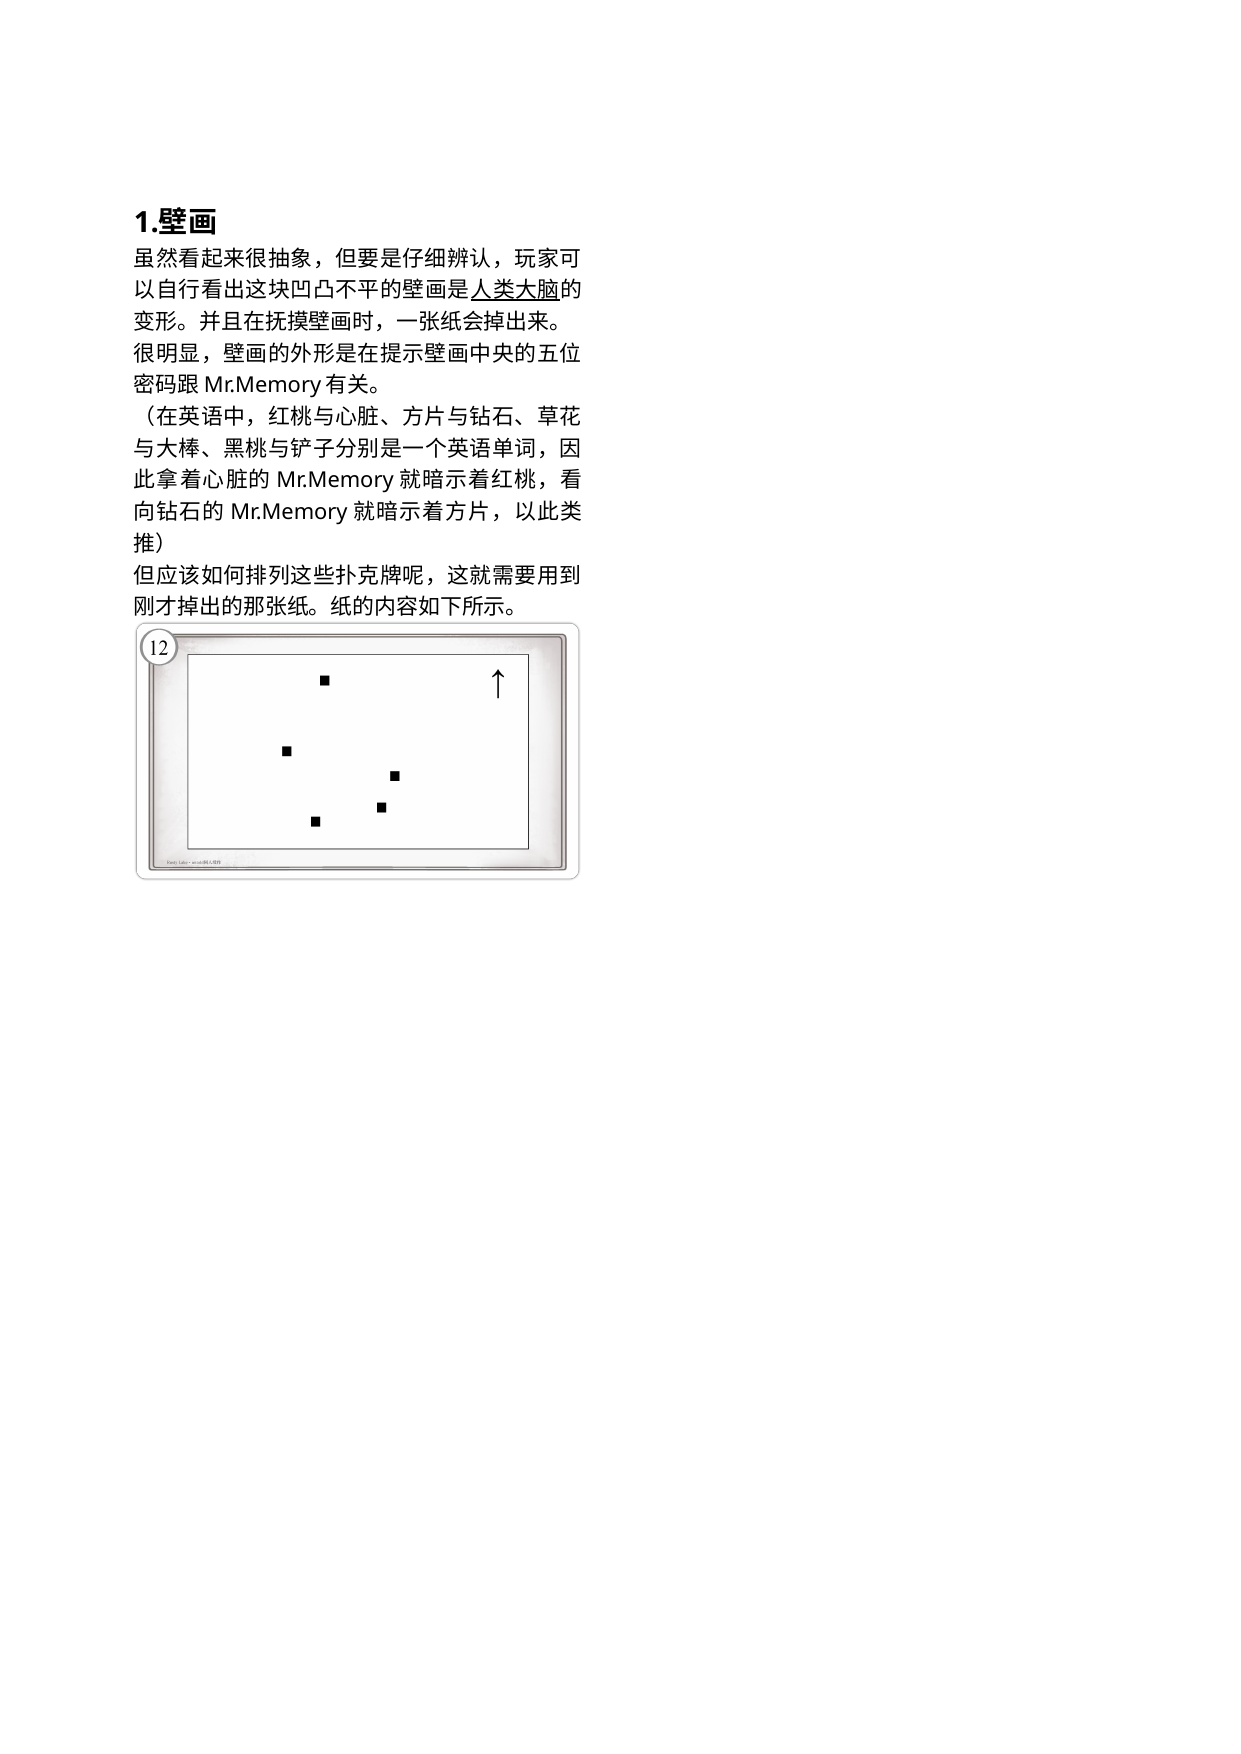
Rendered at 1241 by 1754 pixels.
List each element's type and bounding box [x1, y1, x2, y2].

picture [133, 621, 582, 882]
